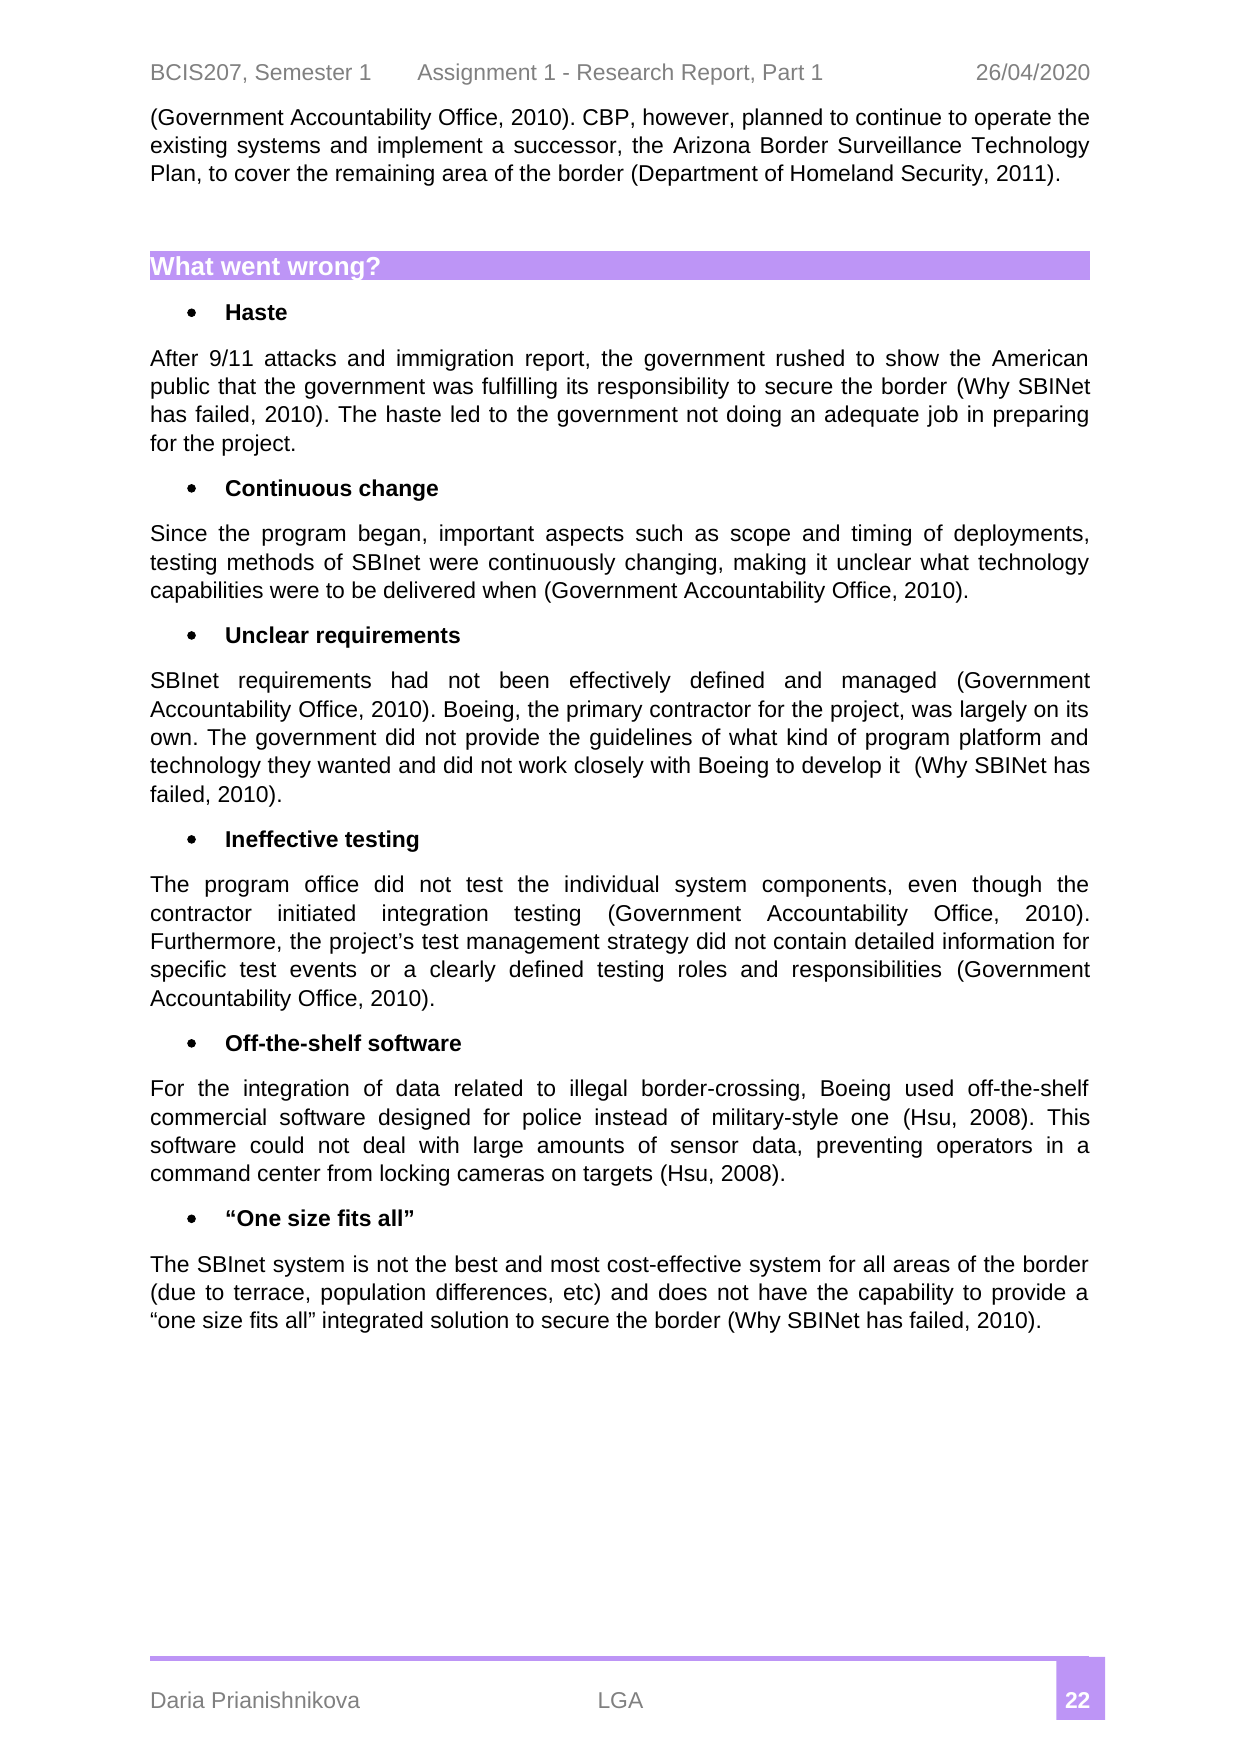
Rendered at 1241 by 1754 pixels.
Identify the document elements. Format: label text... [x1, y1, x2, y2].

text The program office did not test the individual system components, even though the contractor initiated integration testing . Furthermore, the project’s test management strategy did not contain detailed information for specific test events or a clearly defined testing roles and responsibilities . [150, 871, 1090, 1011]
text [150, 103, 1090, 187]
text The SBInet system is not the best and most cost-effective system for all areas of the border (due to terrace, population differences, etc) and does not have the capability to provide a “one size fits all” integrated solution to secure the border. [150, 1251, 1090, 1334]
text After 9/11 attacks and immigration report, the government rushed to show the American public that the government was fulfilling its responsibility to secure the border . The haste led to the government not doing an adequate job in preparing for the project. [150, 344, 1090, 456]
text What went wrong? [150, 251, 1090, 280]
text SBInet requirements had not been effectively defined and managed . Boeing, the primary contractor for the project, was largely on its own. The government did not provide the guidelines of what kind of program platform and technology they wanted and did not work closely with Boeing to develop it . [150, 667, 1090, 807]
list Unclear requirements [187, 622, 1090, 648]
list Off-the-shelf software [187, 1030, 1090, 1056]
list Ineffective testing [187, 826, 1090, 852]
list Haste [187, 299, 1090, 326]
list Continuous change [187, 475, 1090, 501]
list “One size fits all” [187, 1205, 1090, 1232]
text For the integration of data related to illegal border-crossing, Boeing used off-the-shelf commercial software designed for police instead of military-style one . This software could not deal with large amounts of sensor data, preventing operators in a command center from locking cameras on targets . [150, 1075, 1090, 1187]
text Since the program began, important aspects such as scope and timing of deployments, testing methods of SBInet were continuously changing, making it unclear what technology capabilities were to be delivered when . [150, 520, 1090, 603]
